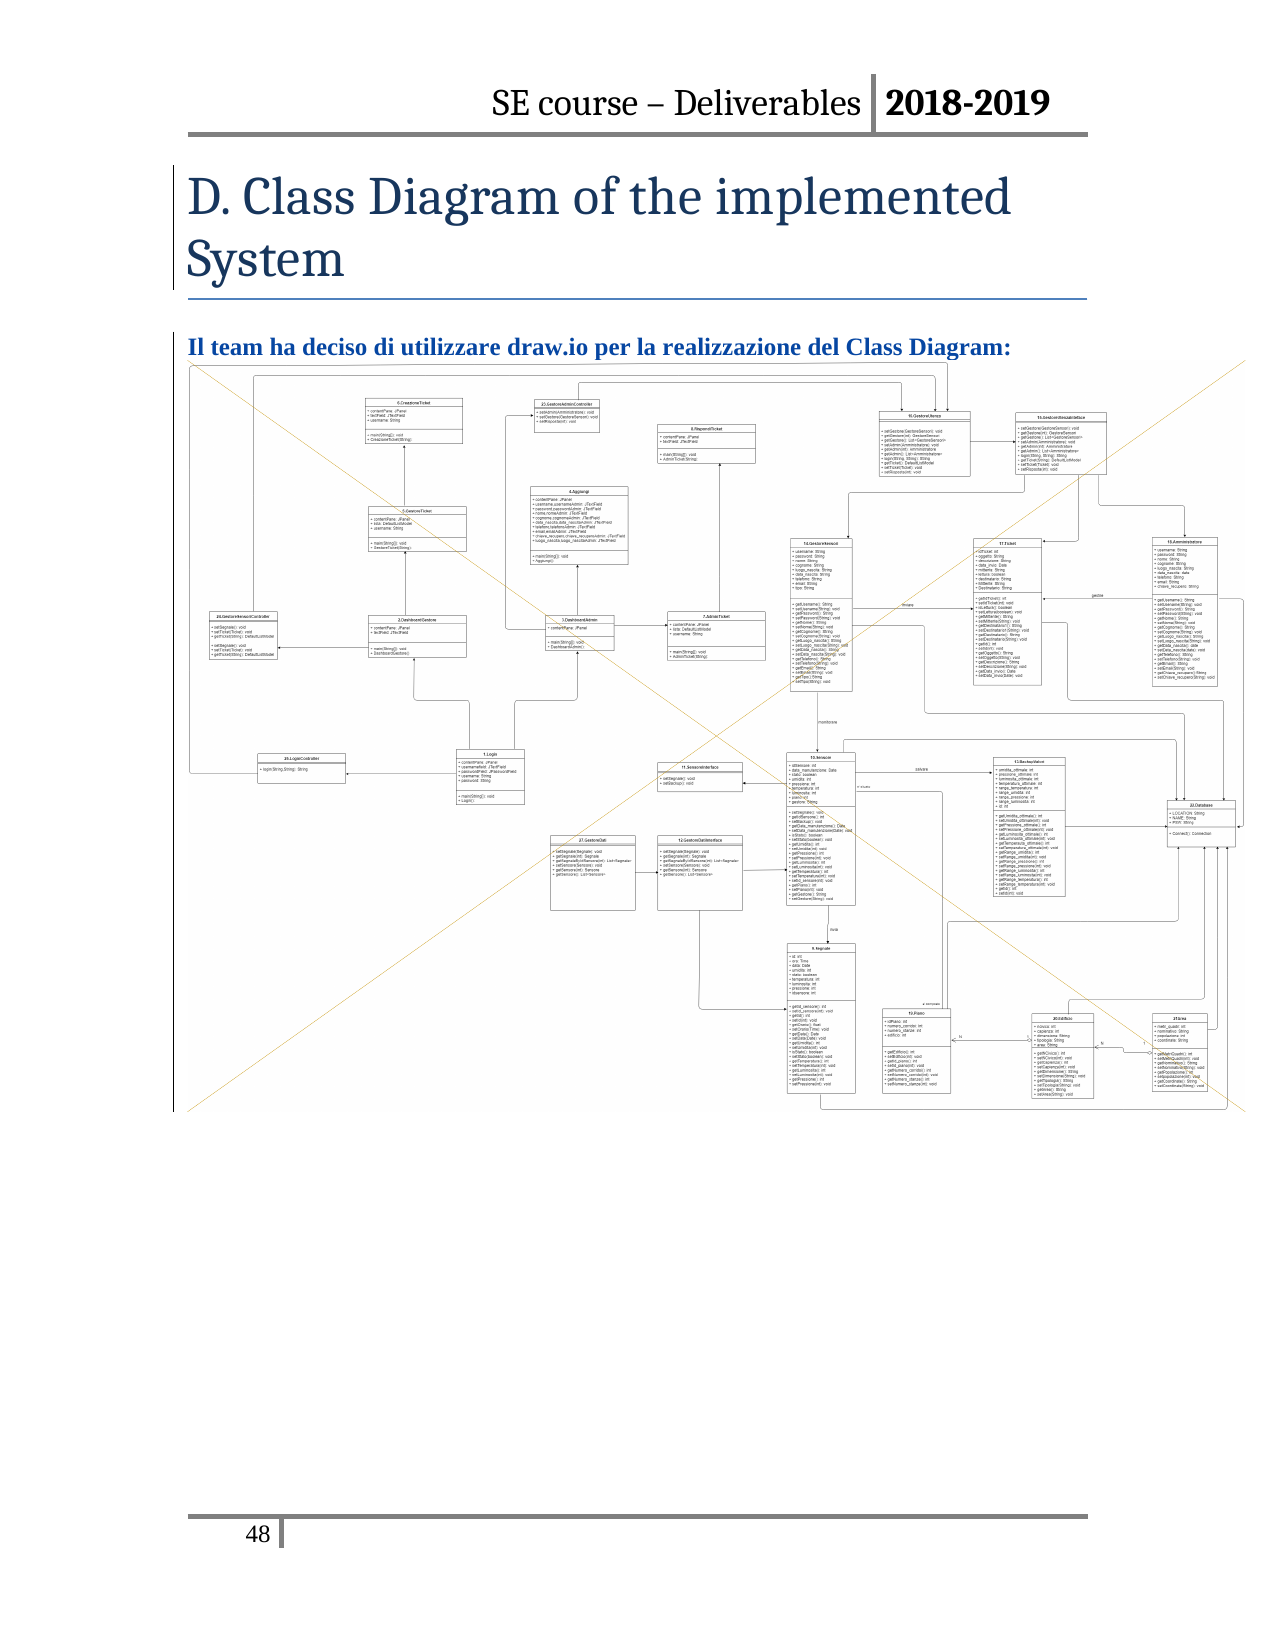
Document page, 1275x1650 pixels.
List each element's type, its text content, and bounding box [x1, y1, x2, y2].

picture [718, 361, 1246, 1111]
title D. Class Diagram of the implemented System [187, 165, 1087, 300]
picture [189, 360, 1244, 735]
picture [189, 737, 1244, 1112]
text Il team ha deciso di utilizzare draw.io per la realizzazione del Class Diagram: [187, 332, 1087, 360]
picture [187, 361, 714, 1111]
